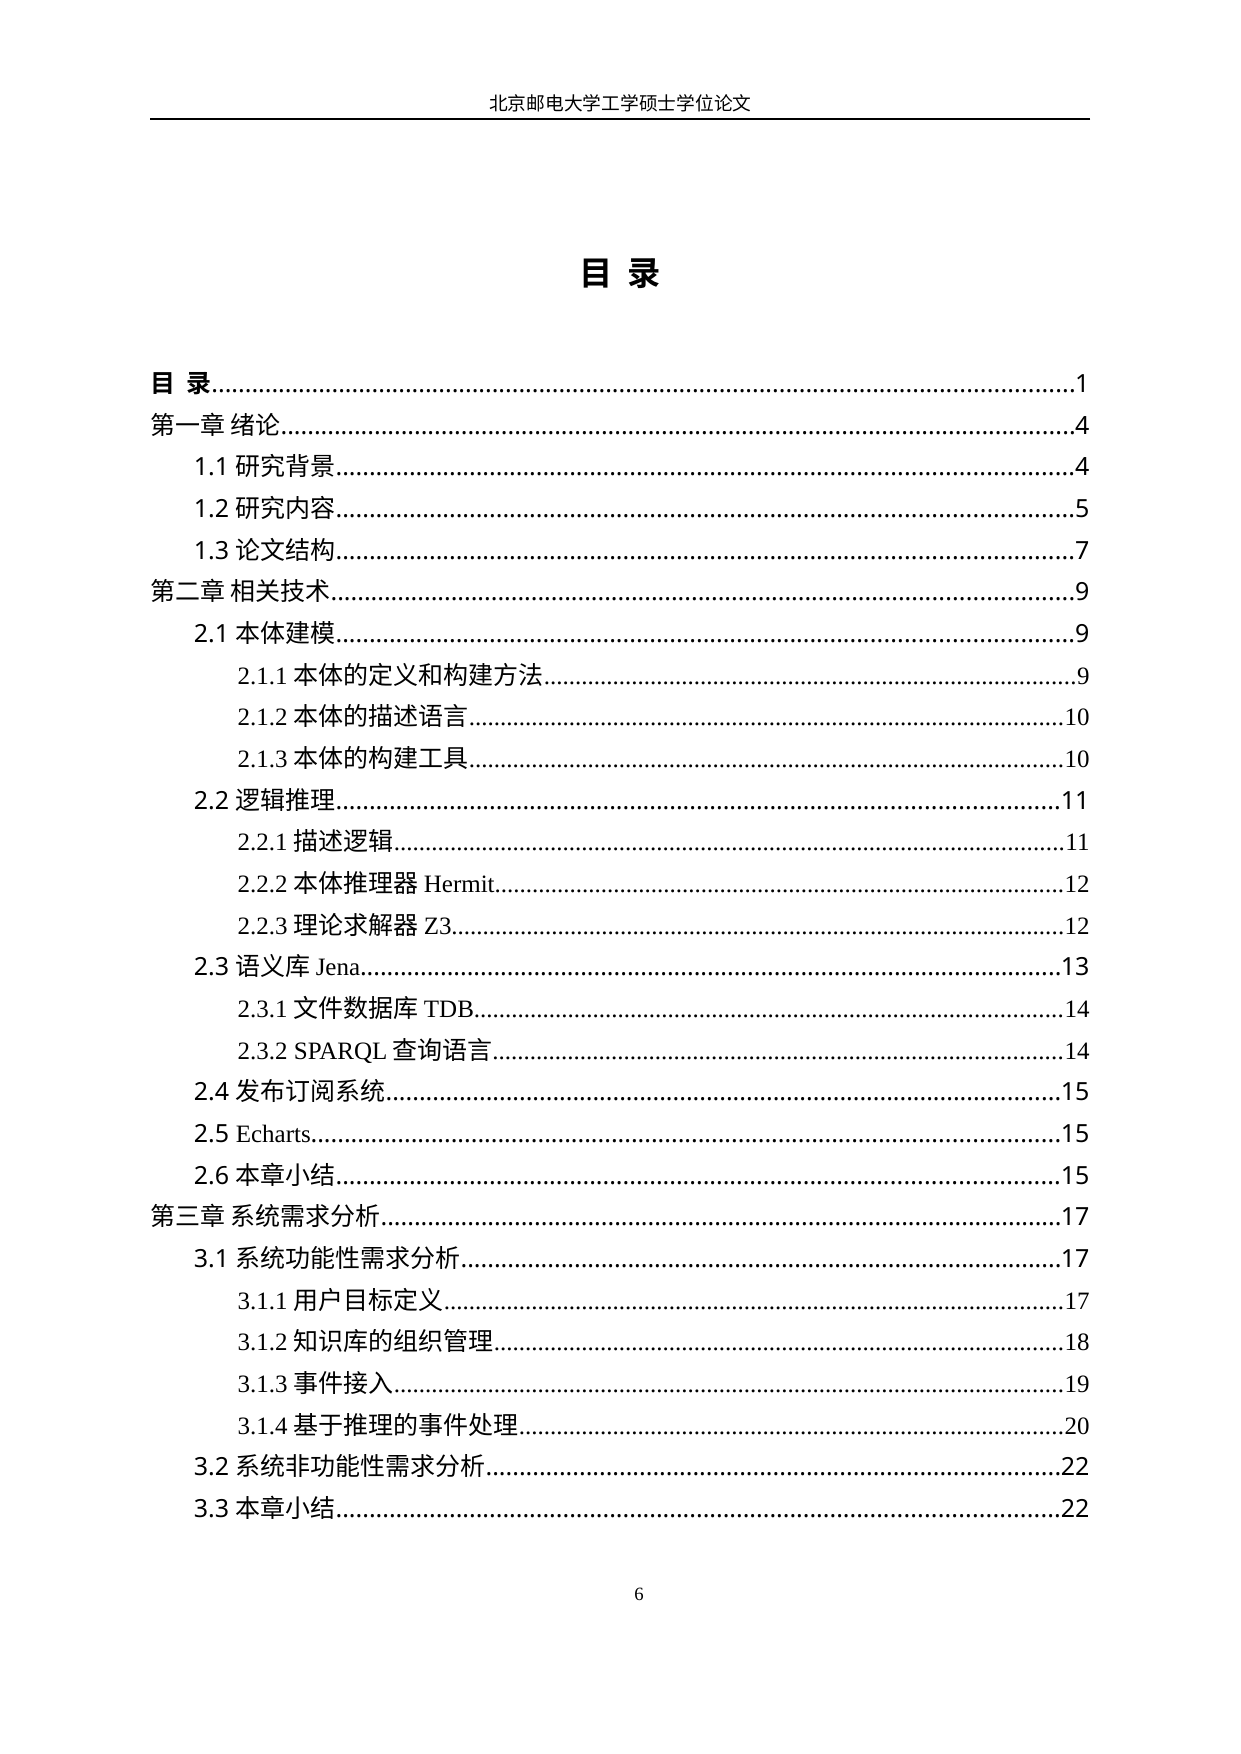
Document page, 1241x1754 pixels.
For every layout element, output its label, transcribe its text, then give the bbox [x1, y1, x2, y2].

text 3.3 本章小结 22 [194, 1484, 1090, 1526]
text 3.1.2 知识库的组织管理 18 [237, 1317, 1090, 1359]
text 2.1 本体建模 9 [194, 609, 1090, 651]
text 2.2.1 描述逻辑 11 [237, 817, 1090, 859]
text 2.3.2 SPARQL查询语言 14 [237, 1026, 1090, 1067]
text 2.3 语义库Jena 13 [194, 942, 1090, 984]
text 3.2 系统非功能性需求分析 22 [194, 1442, 1090, 1484]
text 2.1.2 本体的描述语言 10 [237, 692, 1090, 734]
text 2.6 本章小结 15 [194, 1151, 1090, 1192]
text 1.1 研究背景 4 [194, 442, 1090, 484]
text 1.2 研究内容 5 [194, 484, 1090, 526]
text 2.5 Echarts 15 [194, 1109, 1090, 1151]
text 1.3 论文结构 7 [194, 526, 1090, 567]
text 第一章 绪论 4 [150, 401, 1090, 442]
text 2.1.1 本体的定义和构建方法 9 [237, 651, 1090, 692]
text 2.2.2 本体推理器Hermit 12 [237, 859, 1090, 901]
text 2.3.1 文件数据库TDB 14 [237, 984, 1090, 1026]
text 3.1.1 用户目标定义 17 [237, 1276, 1090, 1317]
text 3.1.3 事件接入 19 [237, 1359, 1090, 1401]
subtitle 目 录 [150, 252, 1090, 294]
text 第二章 相关技术 9 [150, 567, 1090, 609]
text 2.4 发布订阅系统 15 [194, 1067, 1090, 1109]
text 目 录 1 [150, 359, 1090, 401]
text 3.1.4 基于推理的事件处理 20 [237, 1401, 1090, 1442]
text 3.1 系统功能性需求分析 17 [194, 1234, 1090, 1276]
text 2.1.3 本体的构建工具 10 [237, 734, 1090, 776]
text 2.2 逻辑推理 11 [194, 776, 1090, 817]
text 第三章 系统需求分析 17 [150, 1192, 1090, 1234]
text 2.2.3 理论求解器Z3 12 [237, 901, 1090, 942]
